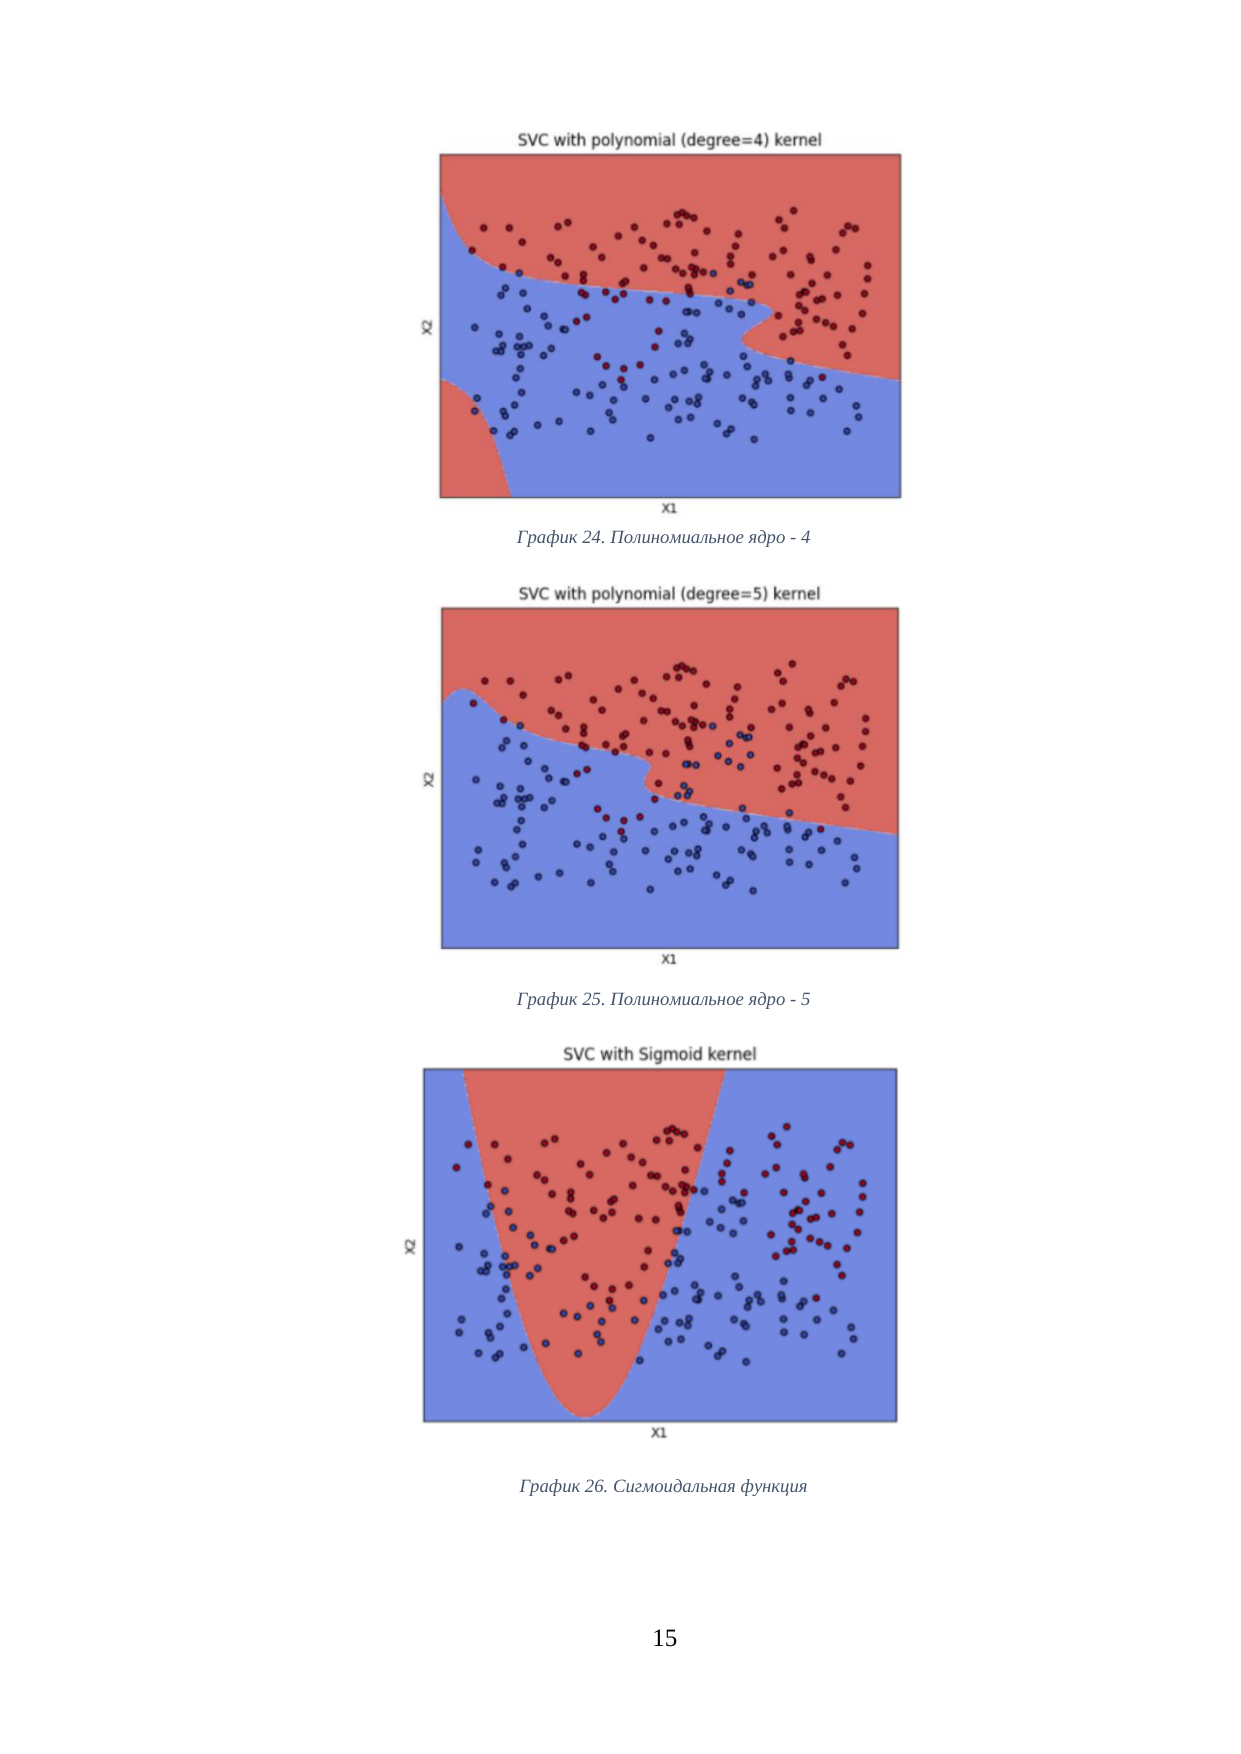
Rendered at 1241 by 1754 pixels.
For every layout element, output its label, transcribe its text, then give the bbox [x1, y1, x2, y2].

text График 25. Полиномиальное ядро - 5 [177, 988, 1152, 1010]
text График 26. Сигмоидальная функция [177, 1475, 1152, 1497]
text График 24. Полиномиальное ядро - 4 [177, 526, 1152, 547]
picture [402, 568, 927, 984]
picture [405, 118, 924, 522]
picture [398, 1030, 930, 1471]
